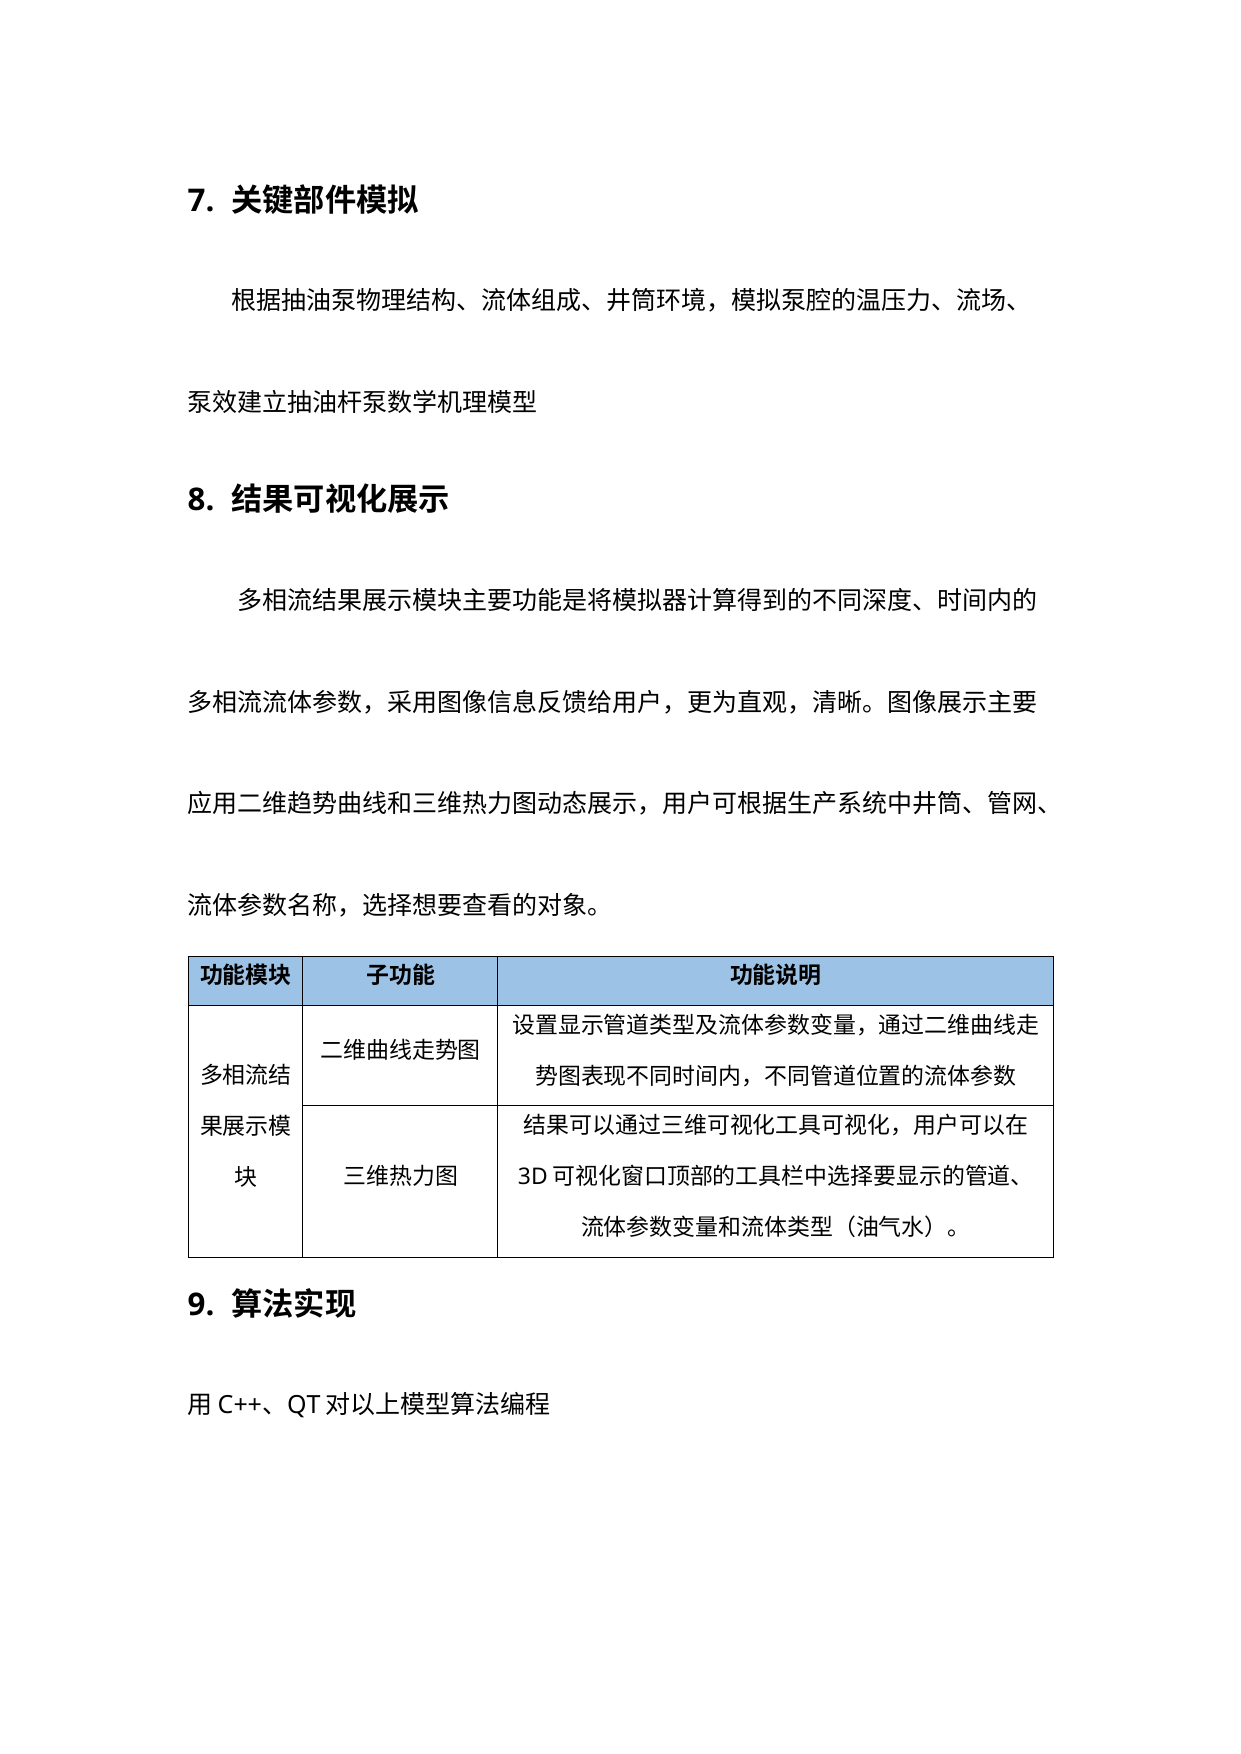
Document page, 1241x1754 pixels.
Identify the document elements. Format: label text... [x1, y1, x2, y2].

text 根据抽油泵物理结构、流体组成、井筒环境，模拟泵腔的温压力、流场、泵效建立抽油杆泵数学机理模型 [187, 265, 1053, 435]
table_cell 结果可以通过三维可视化工具可视化，用户可以在3D可视化窗口顶部的工具栏中选择要显示的管道、流体参数变量和流体类型（油气水）。 [498, 1106, 1053, 1257]
text 多相流结果展示模块主要功能是将模拟器计算得到的不同深度、时间内的多相流流体参数，采用图像信息反馈给用户，更为直观，清晰。图像展示主要应用二维趋势曲线和三维热力图动态展示，用户可根据生产系统中井筒、管网、流体参数名称，选择想要查看的对象。 [187, 564, 1053, 938]
table_header 功能说明 [498, 957, 1053, 1005]
table_cell 三维热力图 [303, 1106, 497, 1257]
subtitle 关键部件模拟 [187, 164, 1053, 232]
table_cell 二维曲线走势图 [303, 1006, 497, 1105]
table_cell 设置显示管道类型及流体参数变量，通过二维曲线走势图表现不同时间内，不同管道位置的流体参数 [498, 1006, 1053, 1105]
text 用C++、QT对以上模型算法编程 [187, 1369, 1053, 1437]
subtitle 算法实现 [187, 1268, 1053, 1336]
table_header 子功能 [303, 957, 497, 1005]
table_header 功能模块 [189, 957, 302, 1005]
table_cell 多相流结果展示模块 [189, 1006, 302, 1257]
subtitle 结果可视化展示 [187, 463, 1053, 531]
